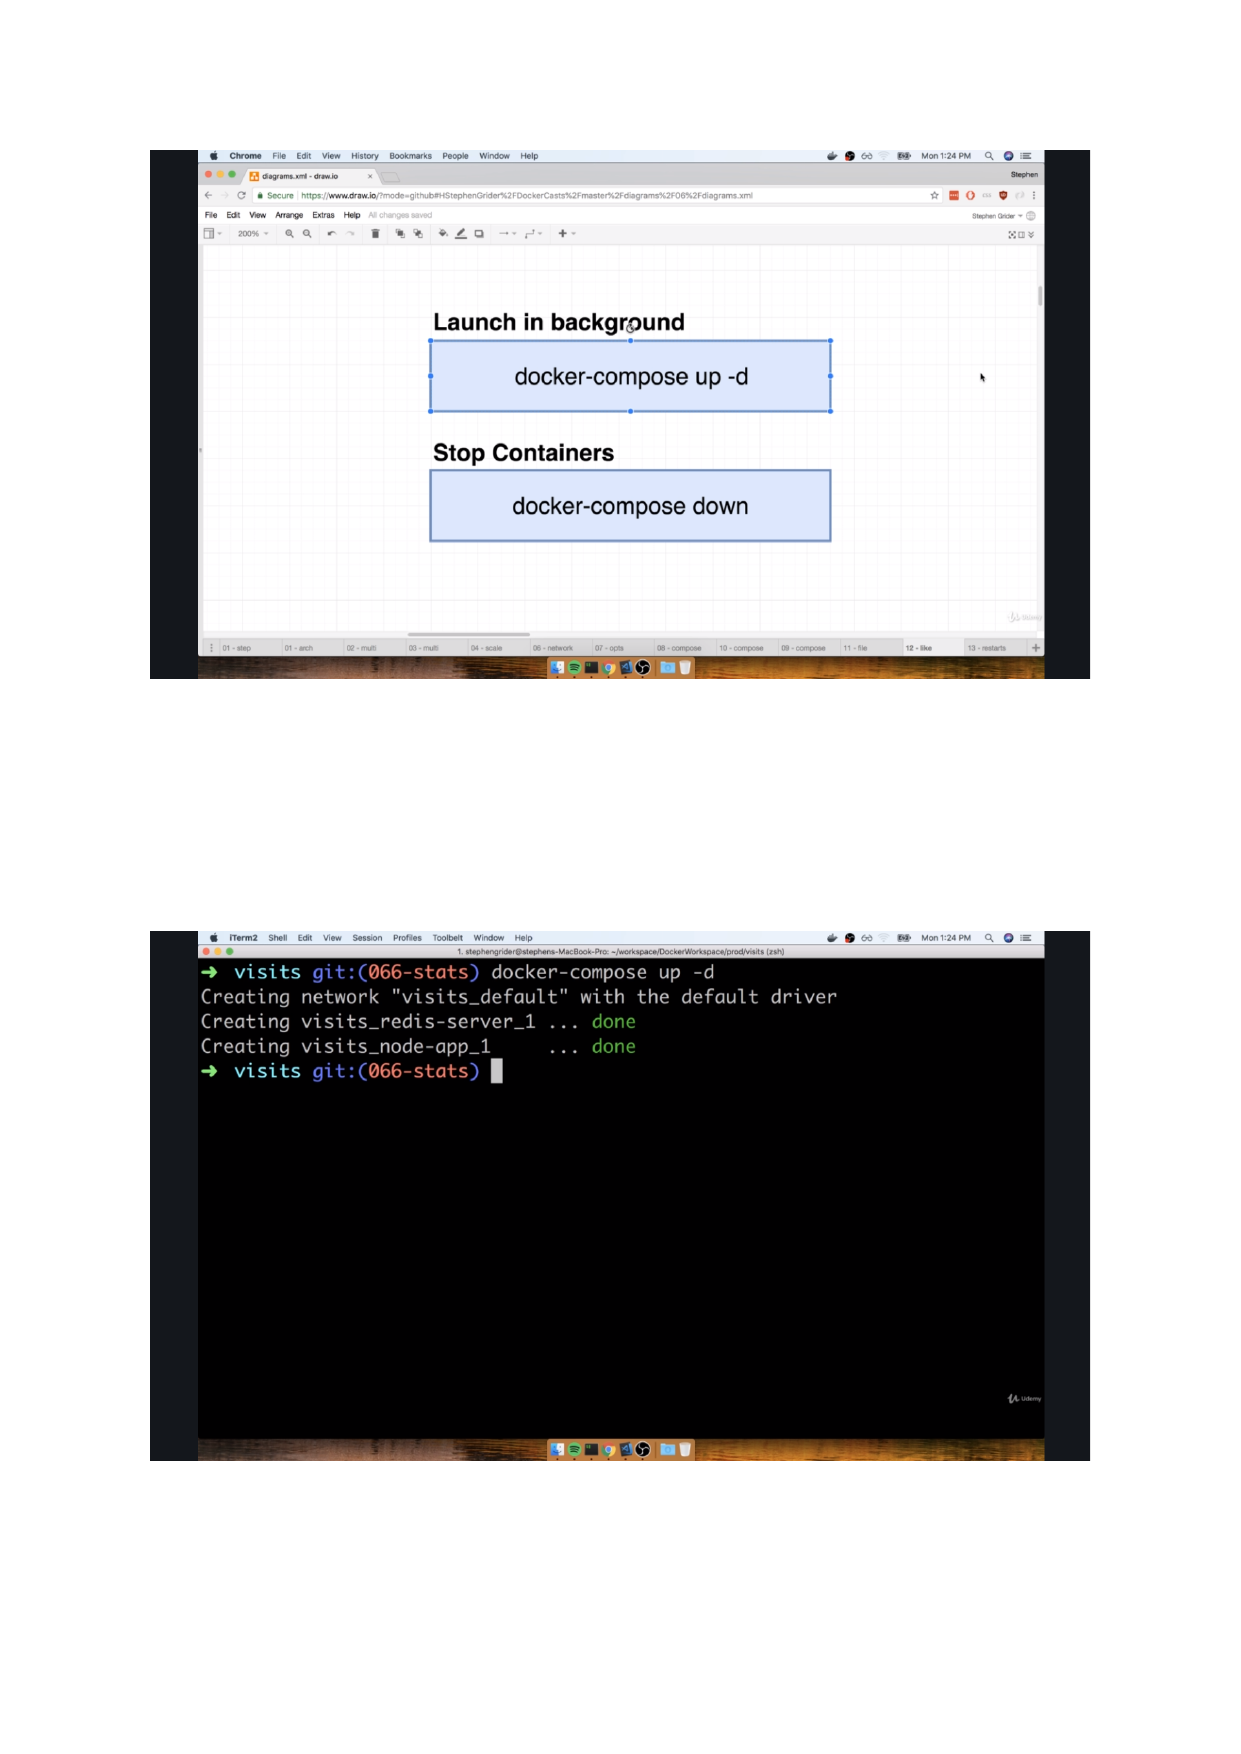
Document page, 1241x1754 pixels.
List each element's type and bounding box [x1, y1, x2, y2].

picture [150, 931, 1091, 1461]
picture [150, 150, 1091, 679]
